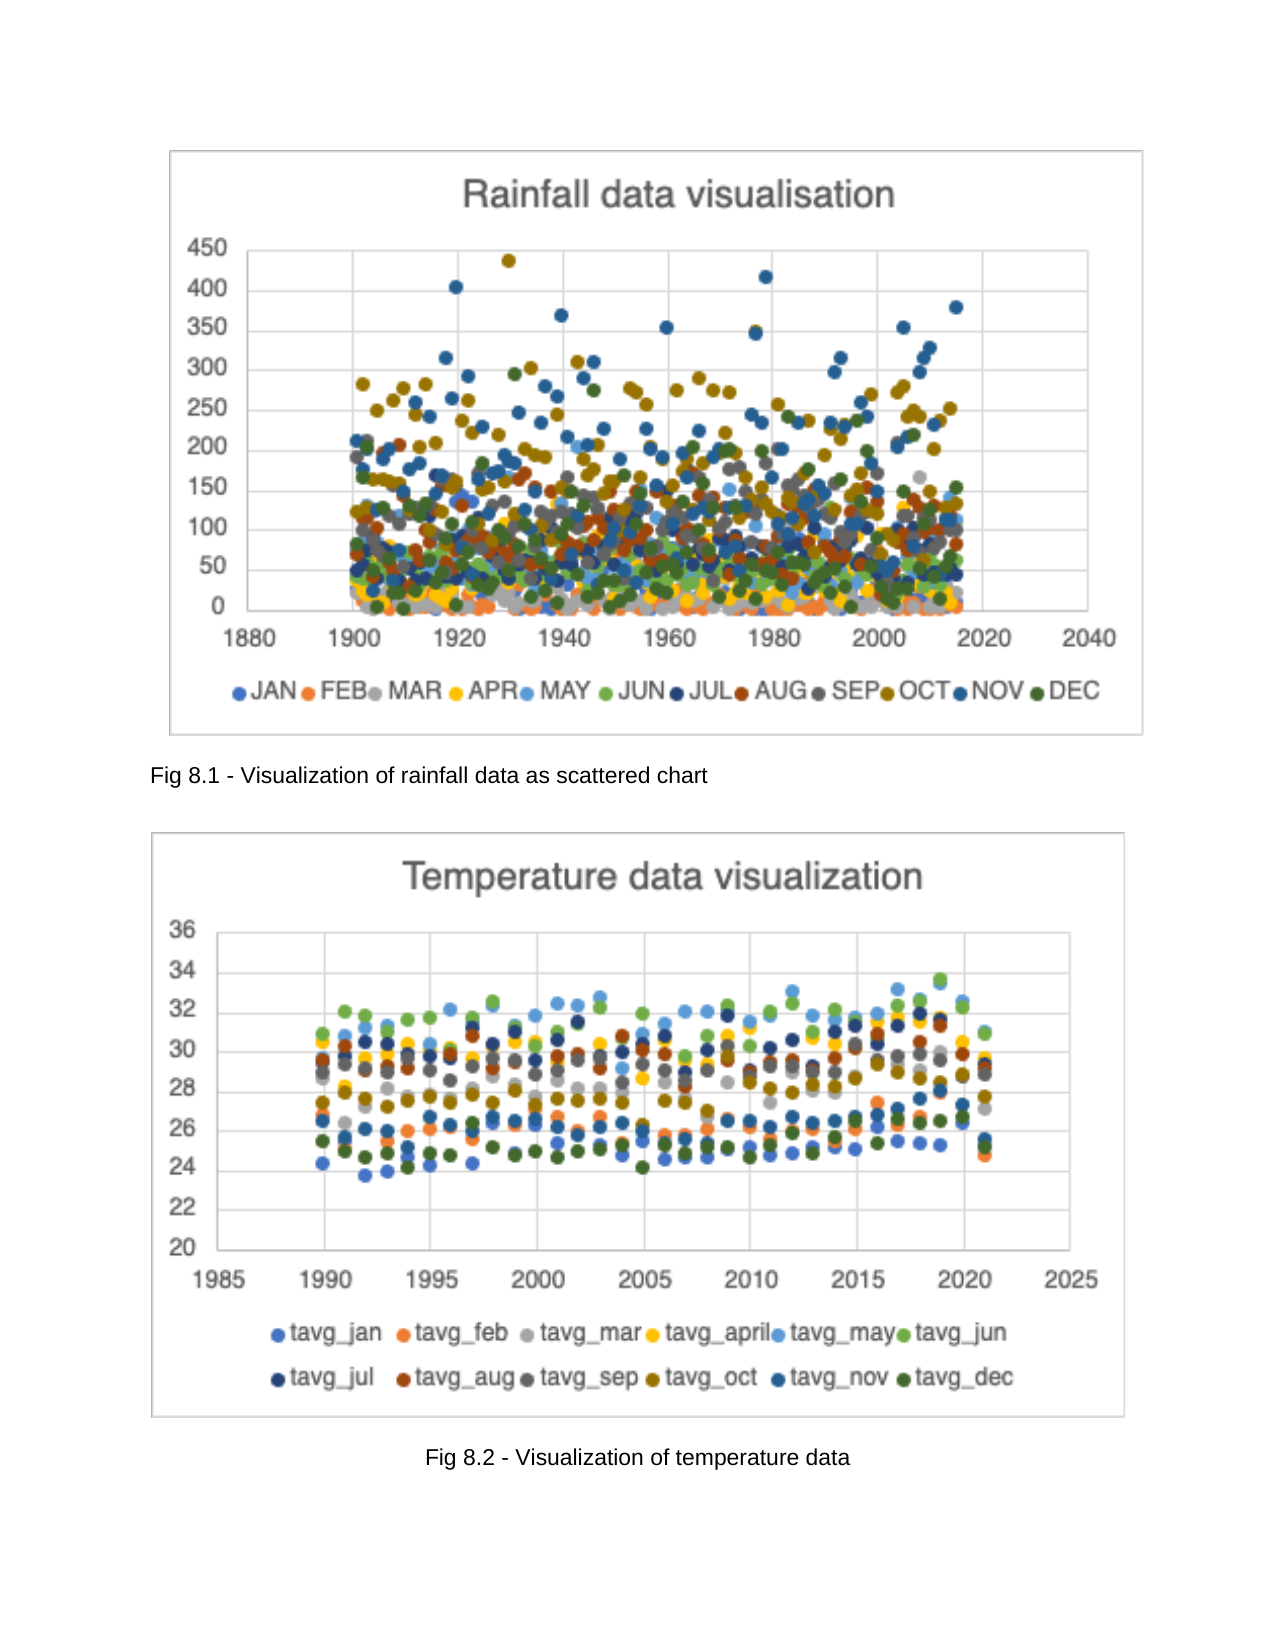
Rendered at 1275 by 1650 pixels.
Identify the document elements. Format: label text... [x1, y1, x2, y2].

picture [150, 831, 1125, 1418]
text Fig 8.1 - Visualization of rainfall data as scattered chart [150, 150, 1125, 789]
text Fig 8.2 - Visualization of temperature data Fig 8.3 - Heatmap of monthly temperature data [150, 1418, 1125, 1470]
